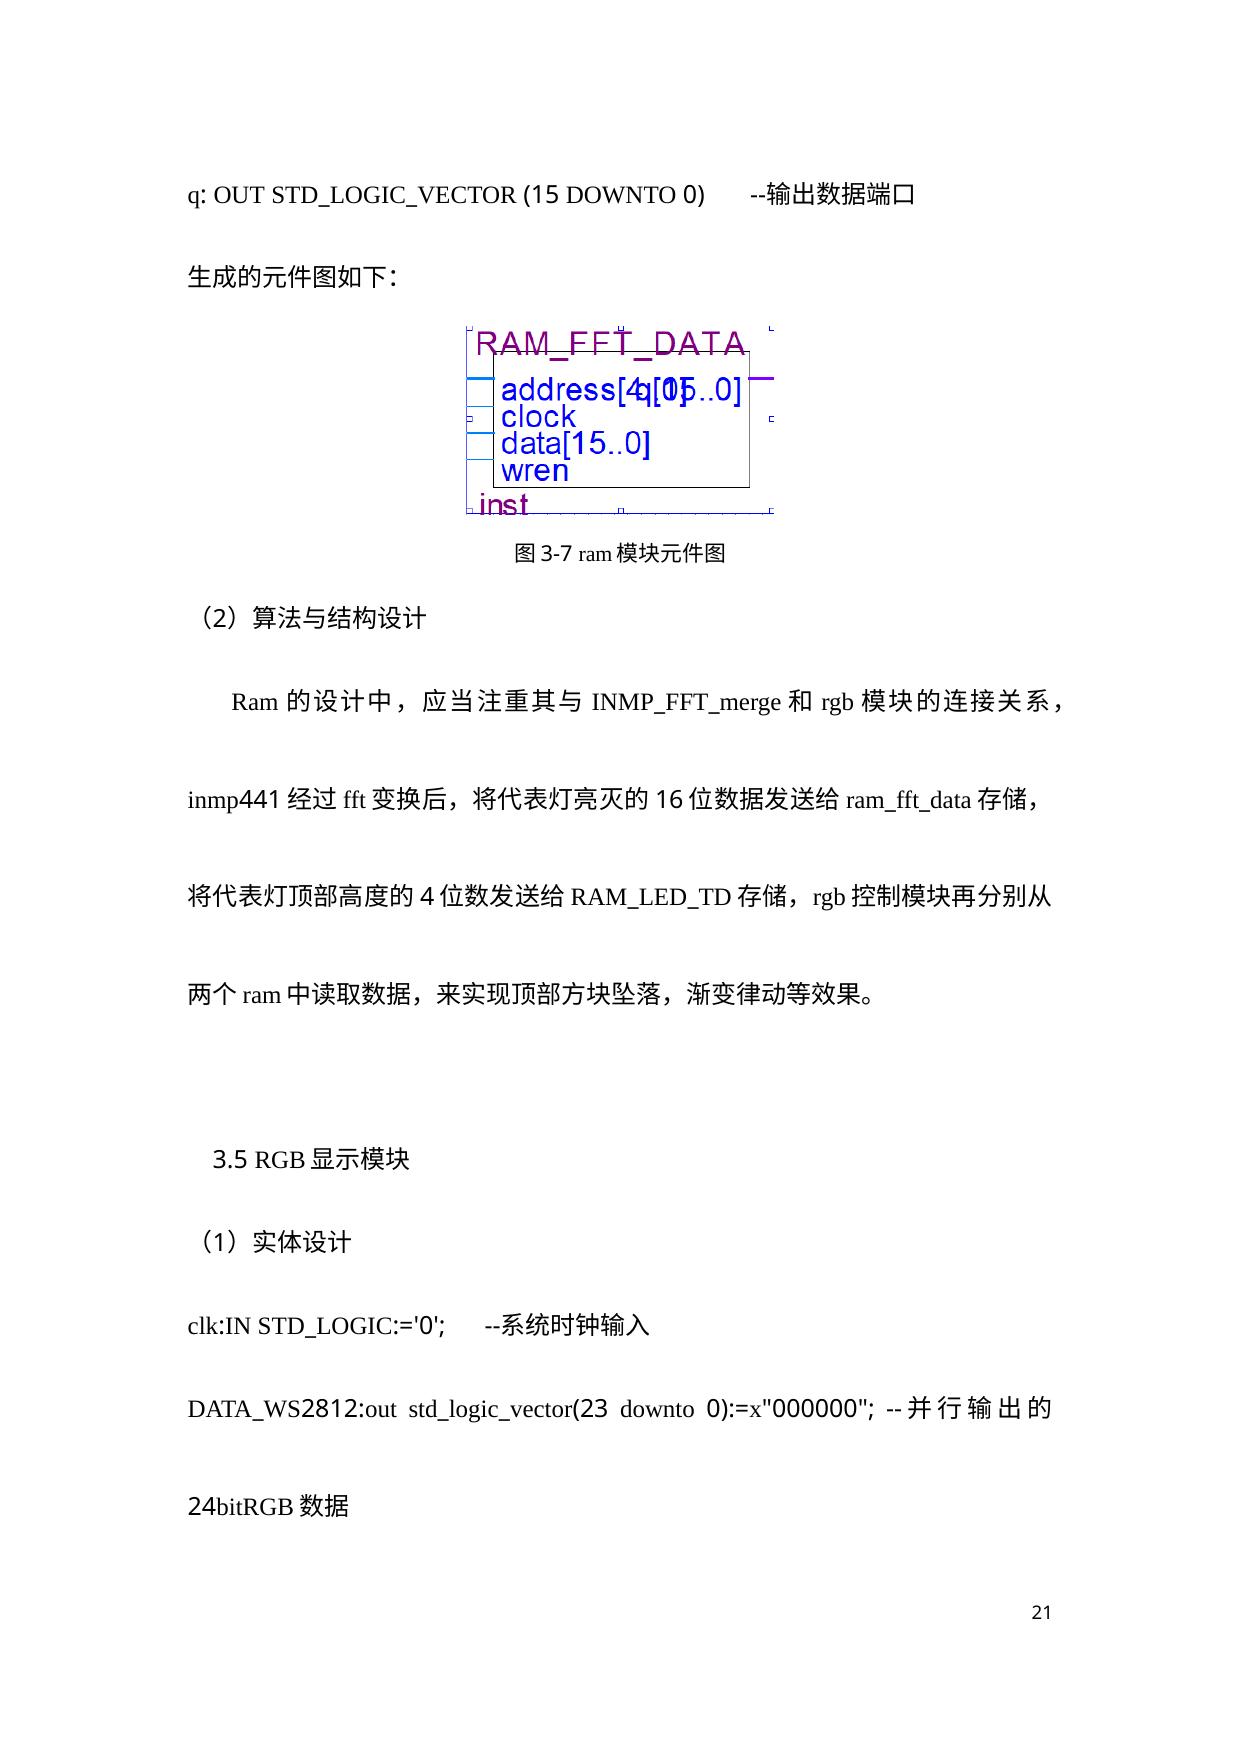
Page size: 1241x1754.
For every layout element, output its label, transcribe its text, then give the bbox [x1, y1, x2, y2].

text 生成的元件图如下： [187, 243, 1053, 308]
picture [466, 326, 774, 515]
text 图3-7 ram模块元件图 [187, 536, 1053, 568]
text （2）算法与结构设计 [187, 584, 1053, 649]
text DATA_WS2812:out std_logic_vector(23 downto 0):=x"000000"; --并行输出的24bitRGB数据 [187, 1374, 1053, 1537]
text clk:IN STD_LOGIC:='0'; --系统时钟输入 [187, 1291, 1053, 1356]
text 3.5 RGB显示模块 [187, 1125, 1053, 1190]
text （1）实体设计 [187, 1208, 1053, 1273]
text q: OUT STD_LOGIC_VECTOR (15 DOWNTO 0) --输出数据端口 [187, 160, 1053, 225]
text Ram的设计中，应当注重其与INMP_FFT_merge和rgb模块的连接关系，inmp441经过fft变换后，将代表灯亮灭的16位数据发送给ram_fft_data存储，将代表灯顶部高度的4位数发送给RAM_LED_TD存储，rgb控制模块再分别从两个ram中读取数据，来实现顶部方块坠落，渐变律动等效果。 [187, 667, 1053, 1025]
